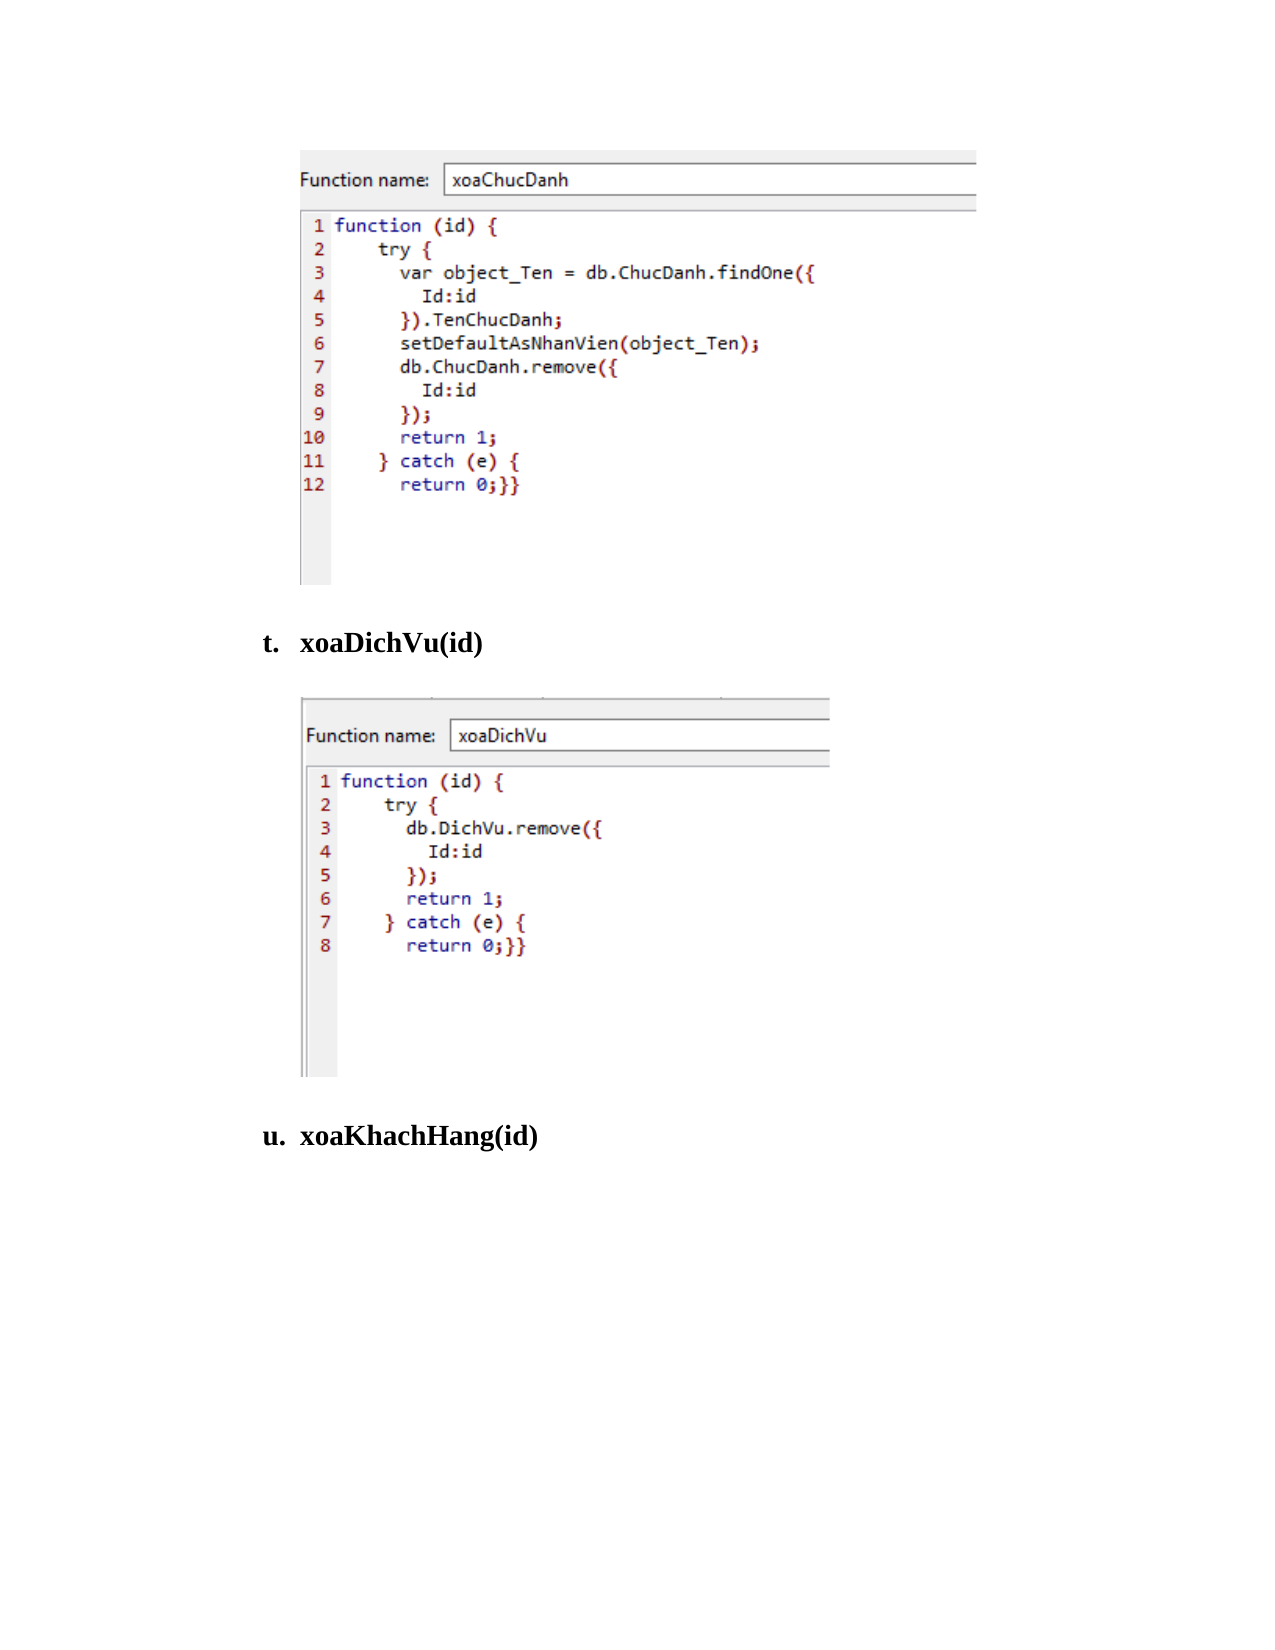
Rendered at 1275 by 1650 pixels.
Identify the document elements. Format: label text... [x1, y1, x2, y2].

picture [300, 150, 977, 585]
list xoaDichVu(id) [262, 625, 1125, 658]
picture [300, 697, 830, 1077]
list xoaKhachHang(id) [262, 1118, 1125, 1151]
